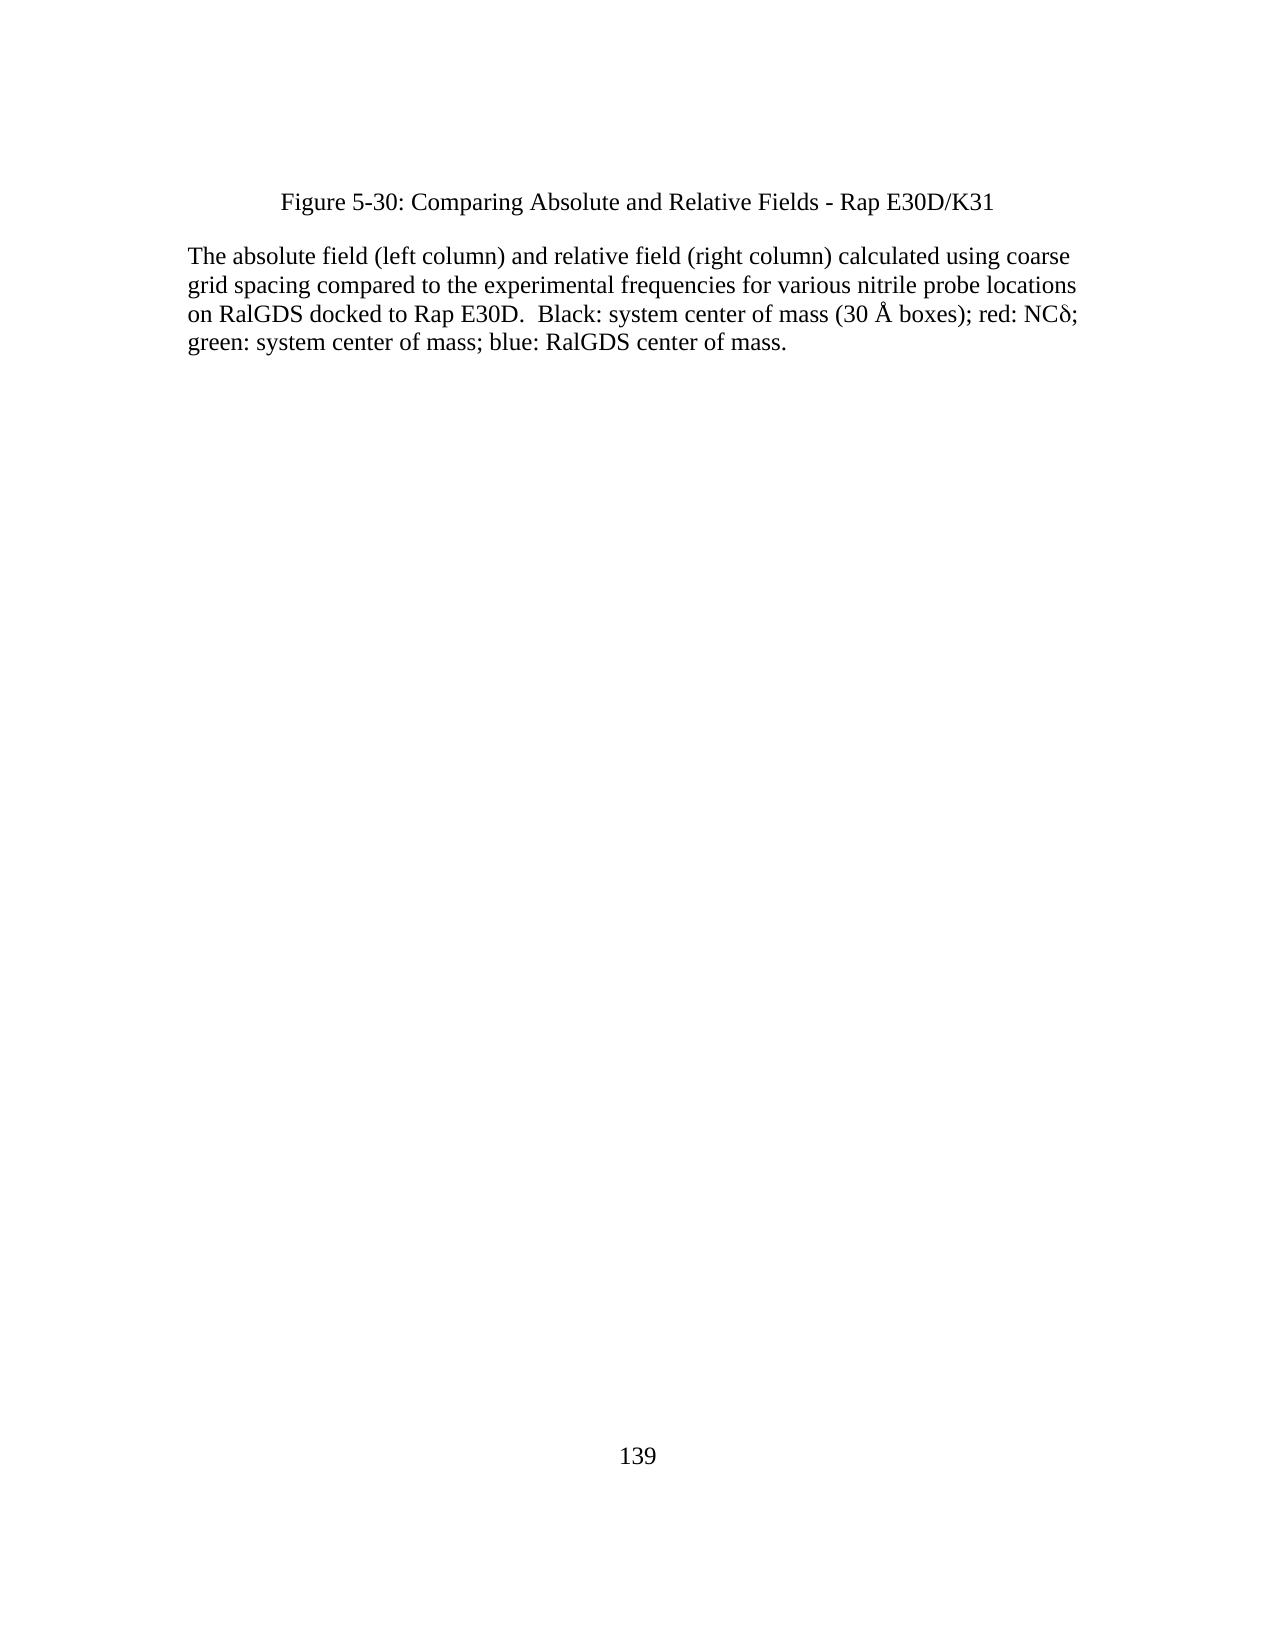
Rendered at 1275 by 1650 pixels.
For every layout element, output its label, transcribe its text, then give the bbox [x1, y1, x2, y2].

text The absolute field (left column) and relative field (right column) calculated using coarse grid spacing compared to the experimental frequencies for various nitrile probe locations on RalGDS docked to Rap E30D. Black: system center of mass (30 Å boxes); red: NC; green: system center of mass; blue: RalGDS center of mass. [187, 241, 1087, 356]
